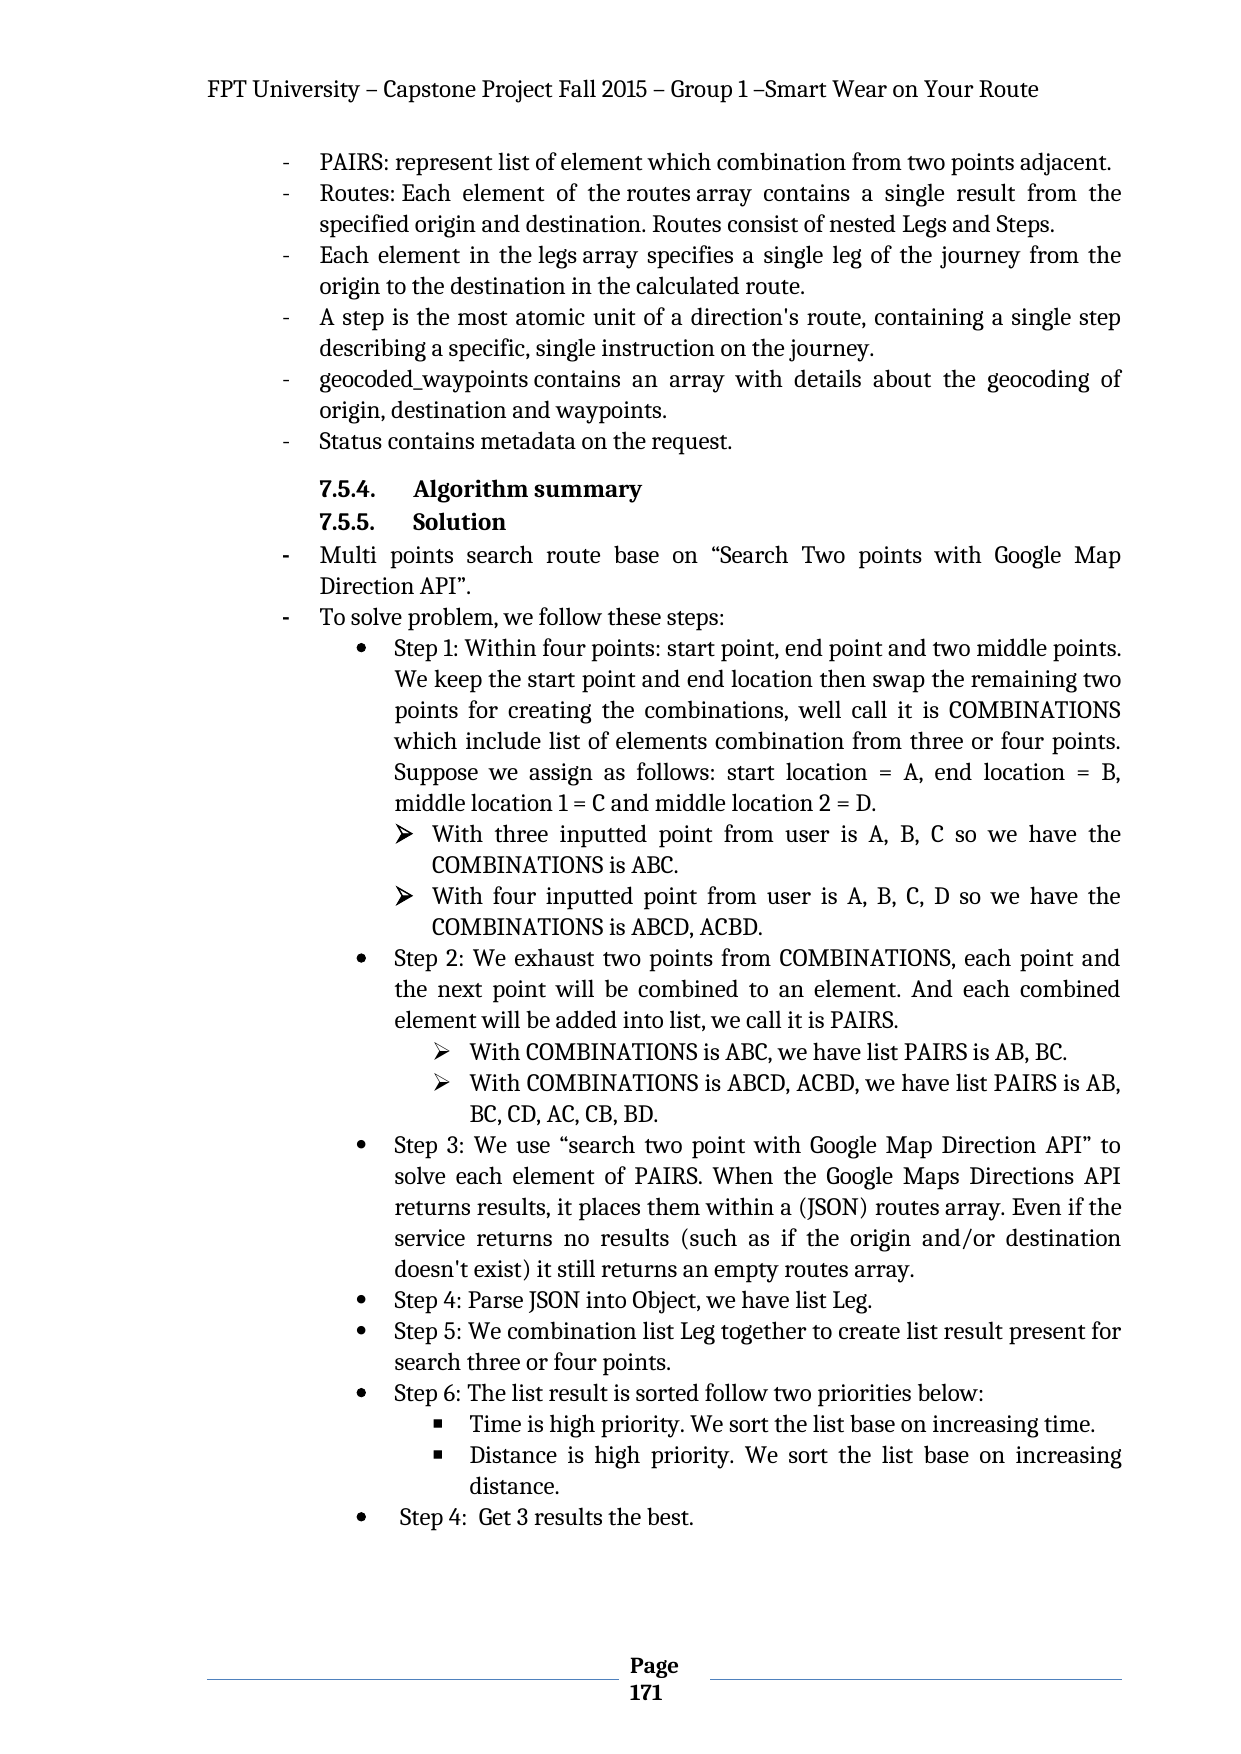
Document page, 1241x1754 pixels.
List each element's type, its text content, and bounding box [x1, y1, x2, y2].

list With COMBINATIONS is ABC, we have list PAIRS is AB, BC. [432, 1037, 1122, 1066]
list Routes: Each element of the routes array contains a single result from the specified origin and destination. Routes consist of nested Legs and Steps. [282, 179, 1122, 238]
list Multi points search route base on “Search Two points with Google Map Direction API”. [282, 541, 1122, 601]
list geocoded_waypoints contains an array with details about the geocoding of origin, destination and waypoints. [282, 365, 1122, 425]
list Step 6: The list result is sorted follow two priorities below: [357, 1379, 1122, 1408]
subtitle Solution [319, 508, 1122, 537]
list Step 4: Get 3 results the best. [357, 1503, 1122, 1532]
list With four inputted point from user is A, B, C, D so we have the COMBINATIONS is ABCD, ACBD. [394, 882, 1122, 942]
list Step 2: We exhaust two points from COMBINATIONS, each point and the next point will be combined to an element. And each combined element will be added into list, we call it is PAIRS. [357, 944, 1122, 1035]
list With COMBINATIONS is ABCD, ACBD, we have list PAIRS is AB, BC, CD, AC, CB, BD. [432, 1068, 1122, 1128]
list Step 4: Parse JSON into Object, we have list Leg. [357, 1286, 1122, 1314]
list Step 1: Within four points: start point, end point and two middle points. We keep the start point and end location then swap the remaining two points for creating the combinations, well call it is COMBINATIONS which include list of elements combination from three or four points. Suppose we assign as follows: start location = A, end location = B, middle location 1 = C and middle location 2 = D. [357, 634, 1122, 818]
list Status contains metadata on the request. [282, 427, 1122, 456]
subtitle Algorithm summary [319, 475, 1122, 503]
list Distance is high priority. We sort the list base on increasing distance. [432, 1441, 1122, 1501]
list Step 5: We combination list Leg together to create list result present for search three or four points. [357, 1317, 1122, 1377]
list A step is the most atomic unit of a direction's route, containing a single step describing a specific, single instruction on the journey. [282, 303, 1122, 363]
list To solve problem, we follow these steps: [282, 603, 1122, 632]
list Step 3: We use “search two point with Google Map Direction API” to solve each element of PAIRS. When the Google Maps Directions API returns results, it places them within a (JSON) routes array. Even if the service returns no results (such as if the origin and/or destination doesn't exist) it still returns an empty routes array. [357, 1131, 1122, 1283]
list Each element in the legs array specifies a single leg of the journey from the origin to the destination in the calculated route. [282, 241, 1122, 301]
list PAIRS: represent list of element which combination from two points adjacent. [282, 148, 1122, 176]
list With three inputted point from user is A, B, C so we have the COMBINATIONS is ABC. [394, 820, 1122, 880]
list Time is high priority. We sort the list base on increasing time. [432, 1410, 1122, 1439]
